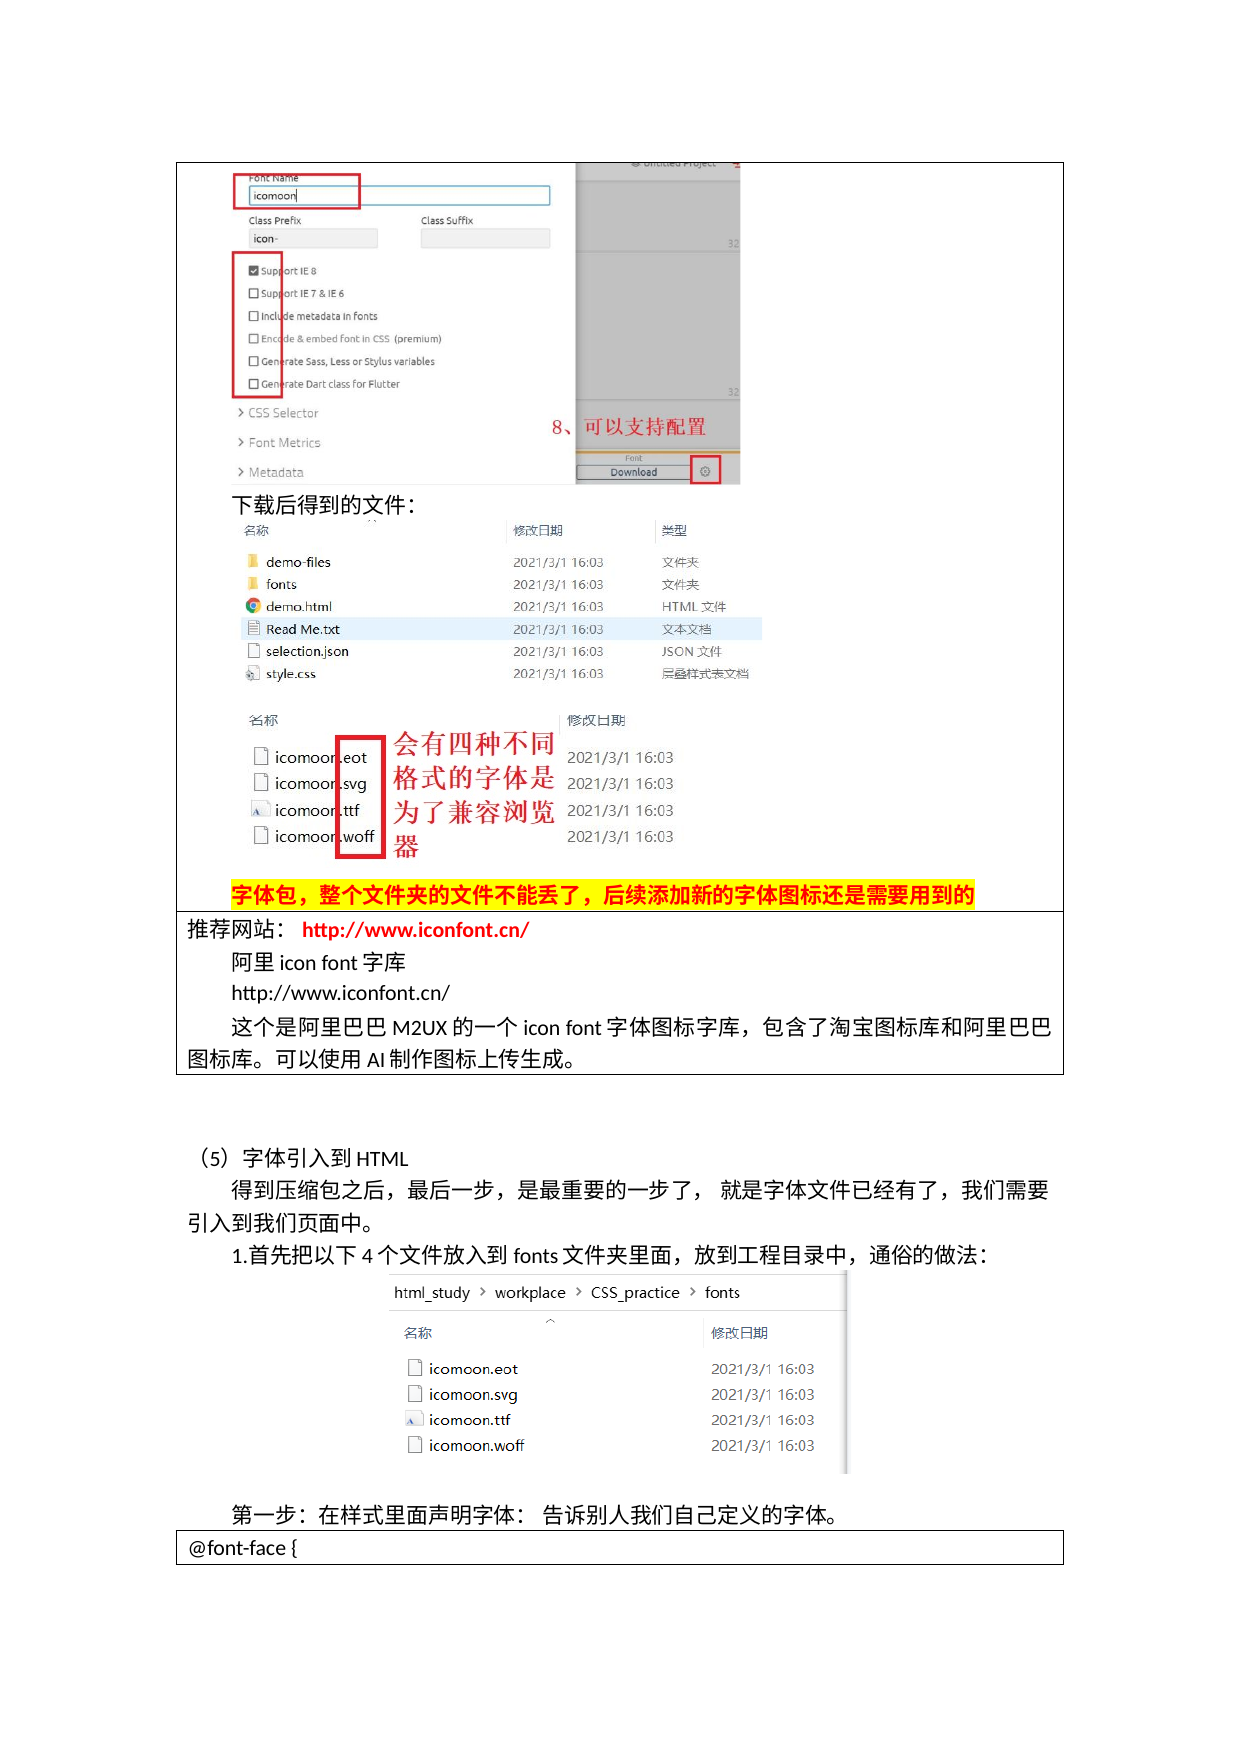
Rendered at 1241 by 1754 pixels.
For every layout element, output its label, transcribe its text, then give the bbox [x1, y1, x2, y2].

picture [231, 163, 741, 487]
table_cell 推荐网站： http://www.iconfont.cn/ 阿里icon font字库 http://www.iconfont.cn/ 这个是阿里巴巴M2UX的一个icon font字体图标字库，包含了淘宝图标库和阿里巴巴图标库。可以使用AI制作图标上传生成。 [177, 912, 1063, 1074]
text 得到压缩包之后，最后一步，是最重要的一步了， 就是字体文件已经有了，我们需要引入到我们页面中。 [187, 1173, 1053, 1238]
picture [231, 520, 763, 692]
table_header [177, 163, 1063, 911]
picture [389, 1270, 852, 1474]
text （5）字体引入到HTML [187, 1140, 1053, 1173]
text 第一步：在样式里面声明字体： 告诉别人我们自己定义的字体。 [187, 1498, 1053, 1530]
text 1.首先把以下4个文件放入到 fonts文件夹里面，放到工程目录中，通俗的做法： [187, 1238, 1053, 1270]
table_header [177, 1531, 1063, 1564]
picture [231, 715, 703, 868]
